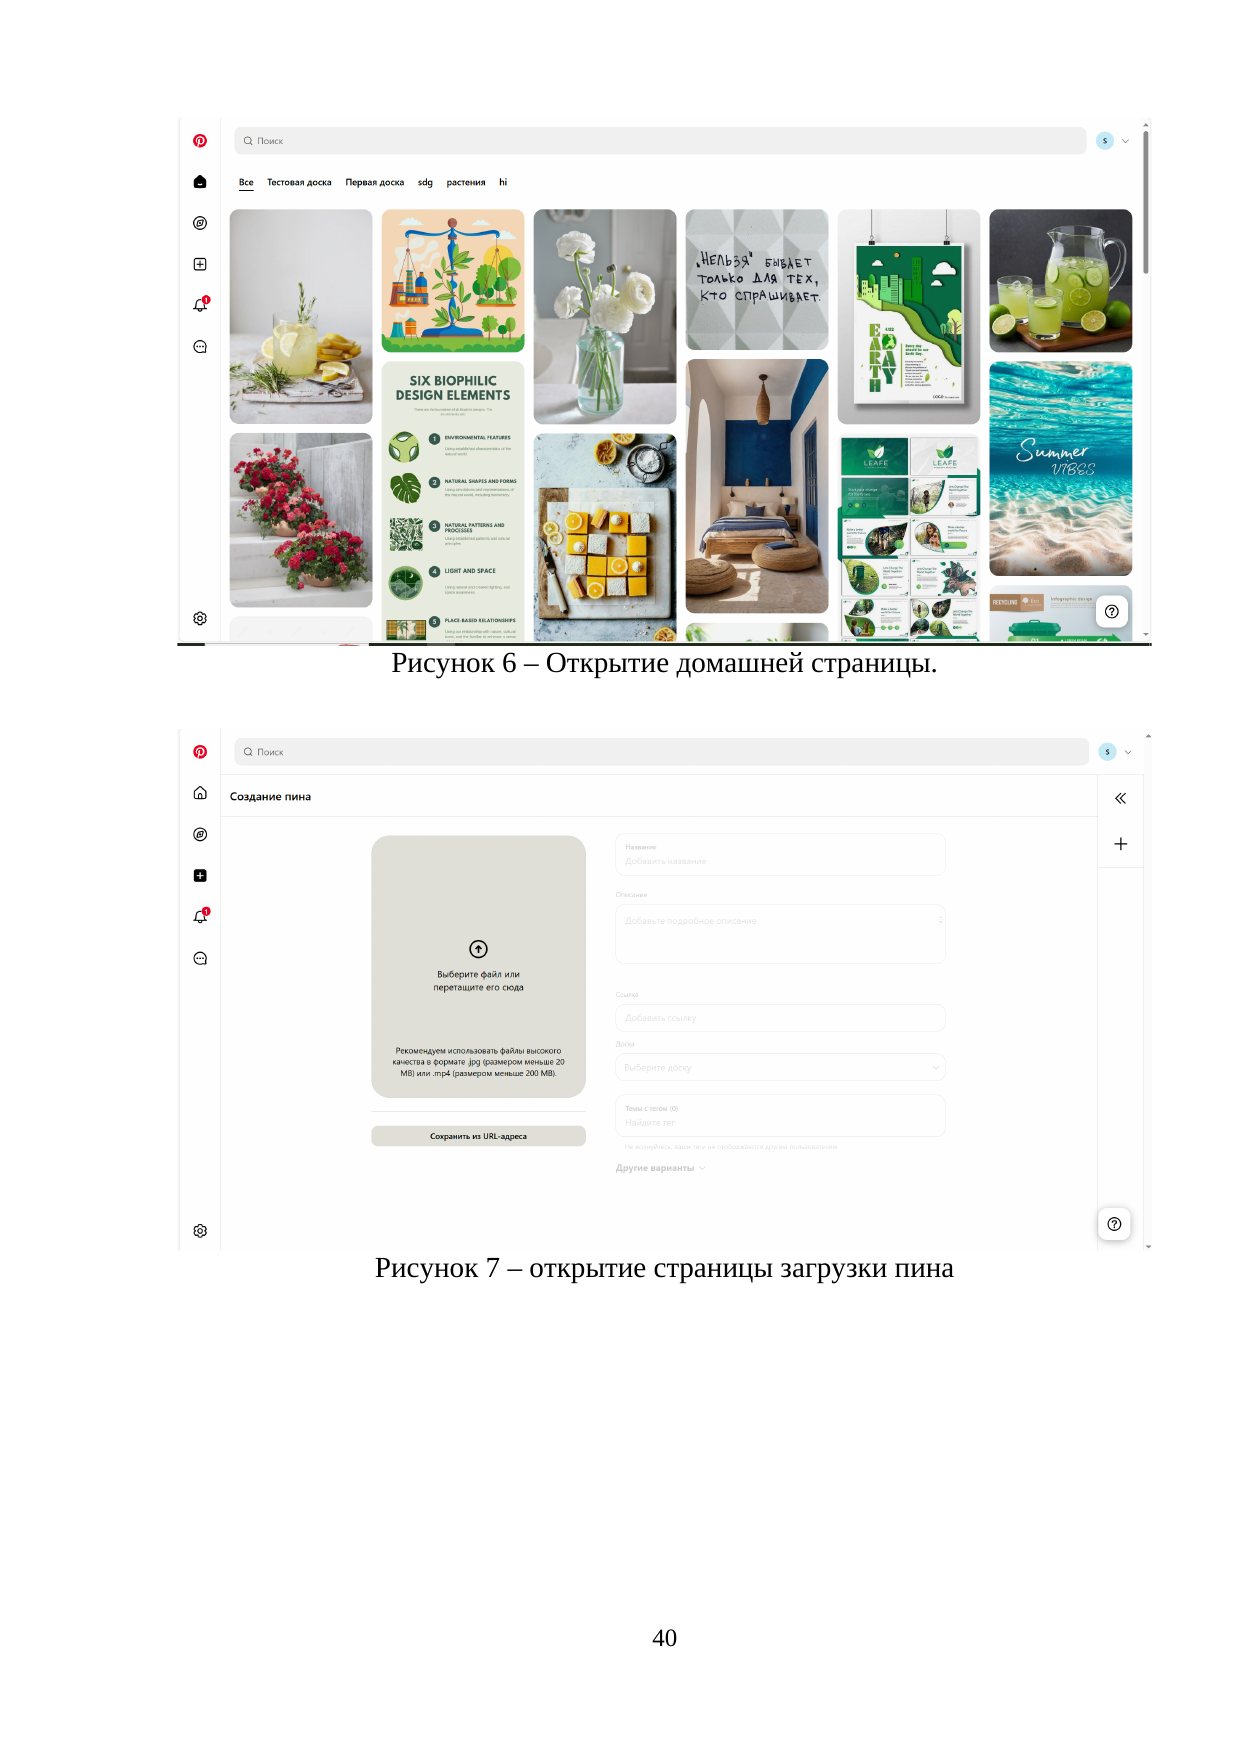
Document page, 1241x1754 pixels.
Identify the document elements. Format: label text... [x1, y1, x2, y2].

text Рисунок 6 – Открытие домашней страницы. [177, 646, 1152, 679]
picture [177, 118, 1152, 646]
picture [177, 729, 1152, 1251]
text Рисунок 7 – открытие страницы загрузки пина [177, 1251, 1152, 1284]
